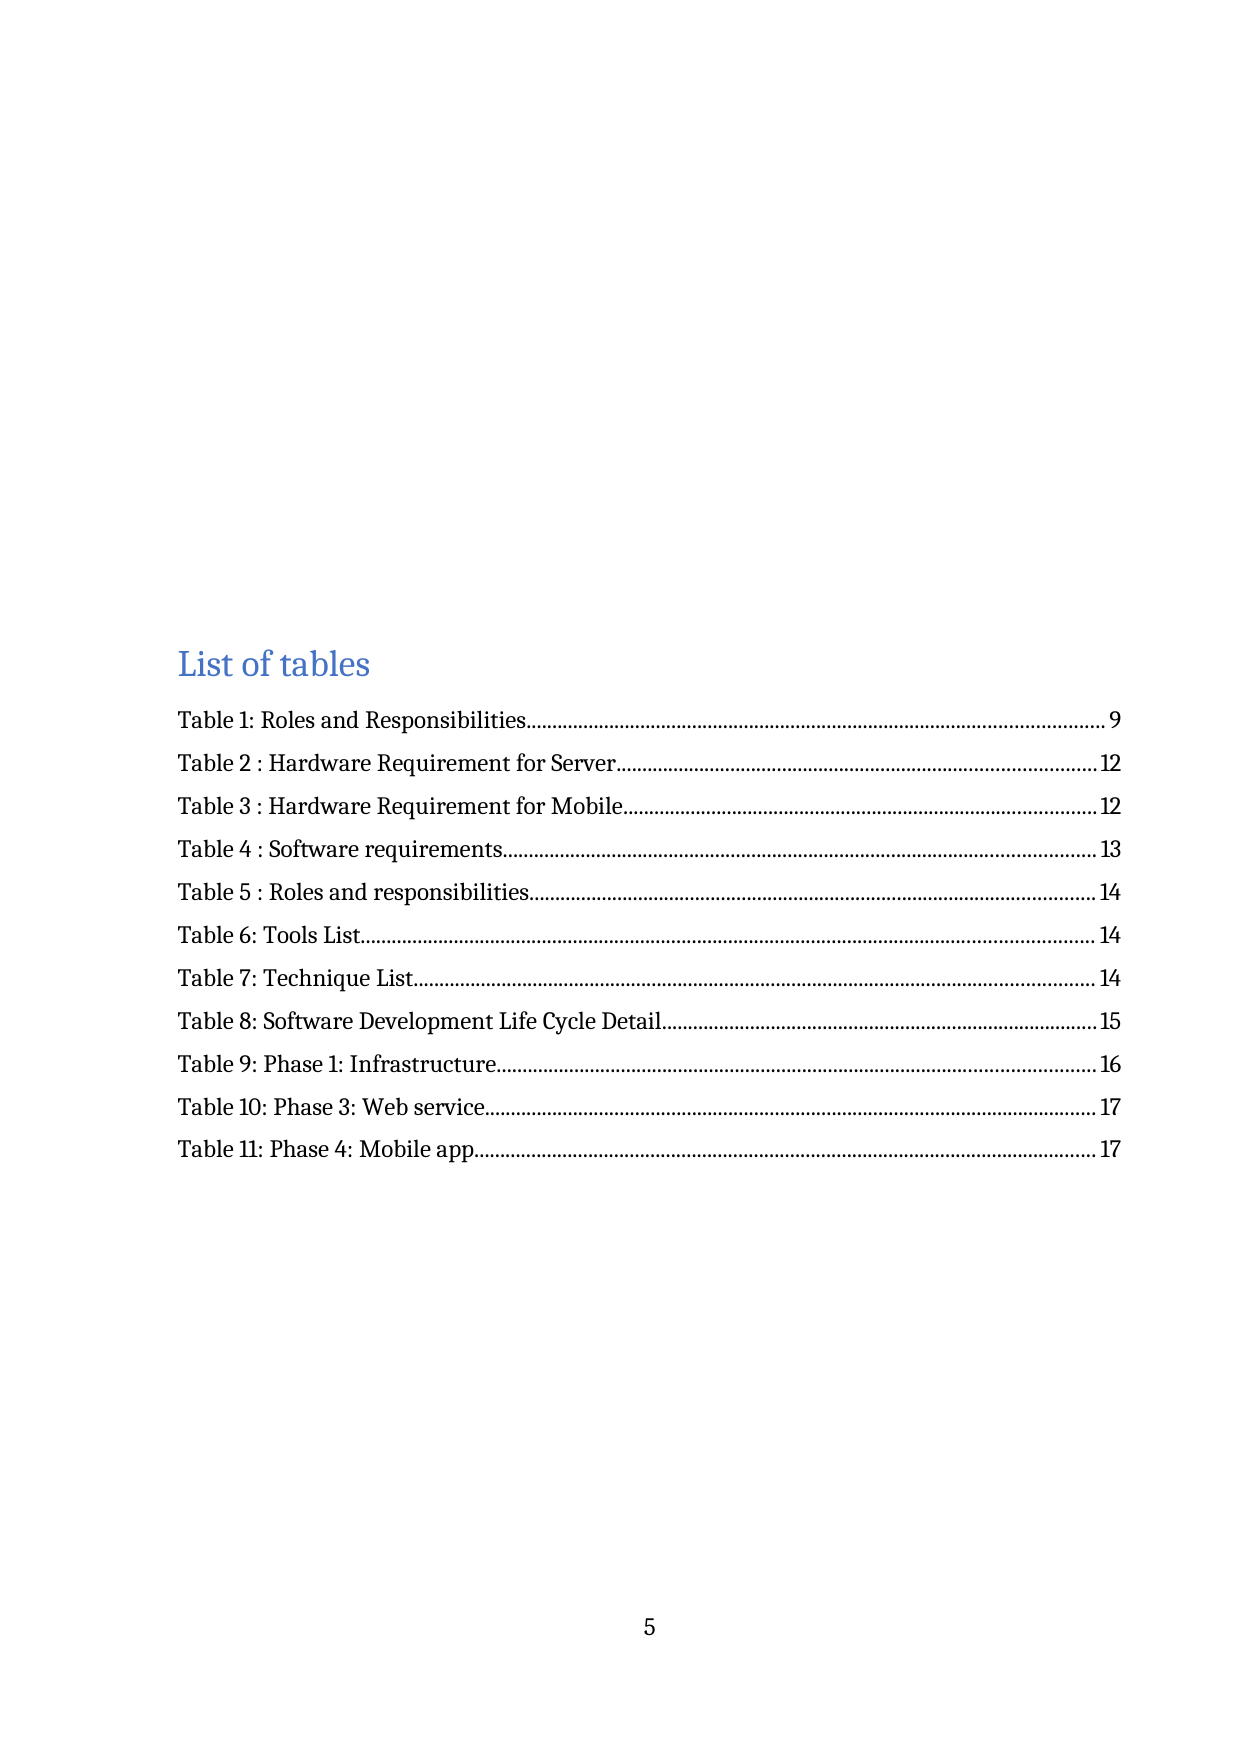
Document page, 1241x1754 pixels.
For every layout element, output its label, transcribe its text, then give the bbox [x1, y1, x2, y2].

text Table 7: Technique List 14 [177, 964, 1122, 992]
text Table 2 : Hardware Requirement for Server 12 [177, 749, 1122, 778]
text Table 6: Tools List 14 [177, 921, 1122, 949]
text Table 4 : Software requirements 13 [177, 835, 1122, 864]
text Table 10: Phase 3: Web service 17 [177, 1092, 1122, 1121]
text Table 11: Phase 4: Mobile app 17 [177, 1135, 1122, 1164]
text Table 8: Software Development Life Cycle Detail 15 [177, 1007, 1122, 1035]
text Table 3 : Hardware Requirement for Mobile 12 [177, 792, 1122, 821]
text Table 1: Roles and Responsibilities 9 [177, 706, 1122, 735]
text Table 9: Phase 1: Infrastructure 16 [177, 1049, 1122, 1078]
text Table 5 : Roles and responsibilities 14 [177, 878, 1122, 907]
text List of tables [177, 643, 1122, 686]
